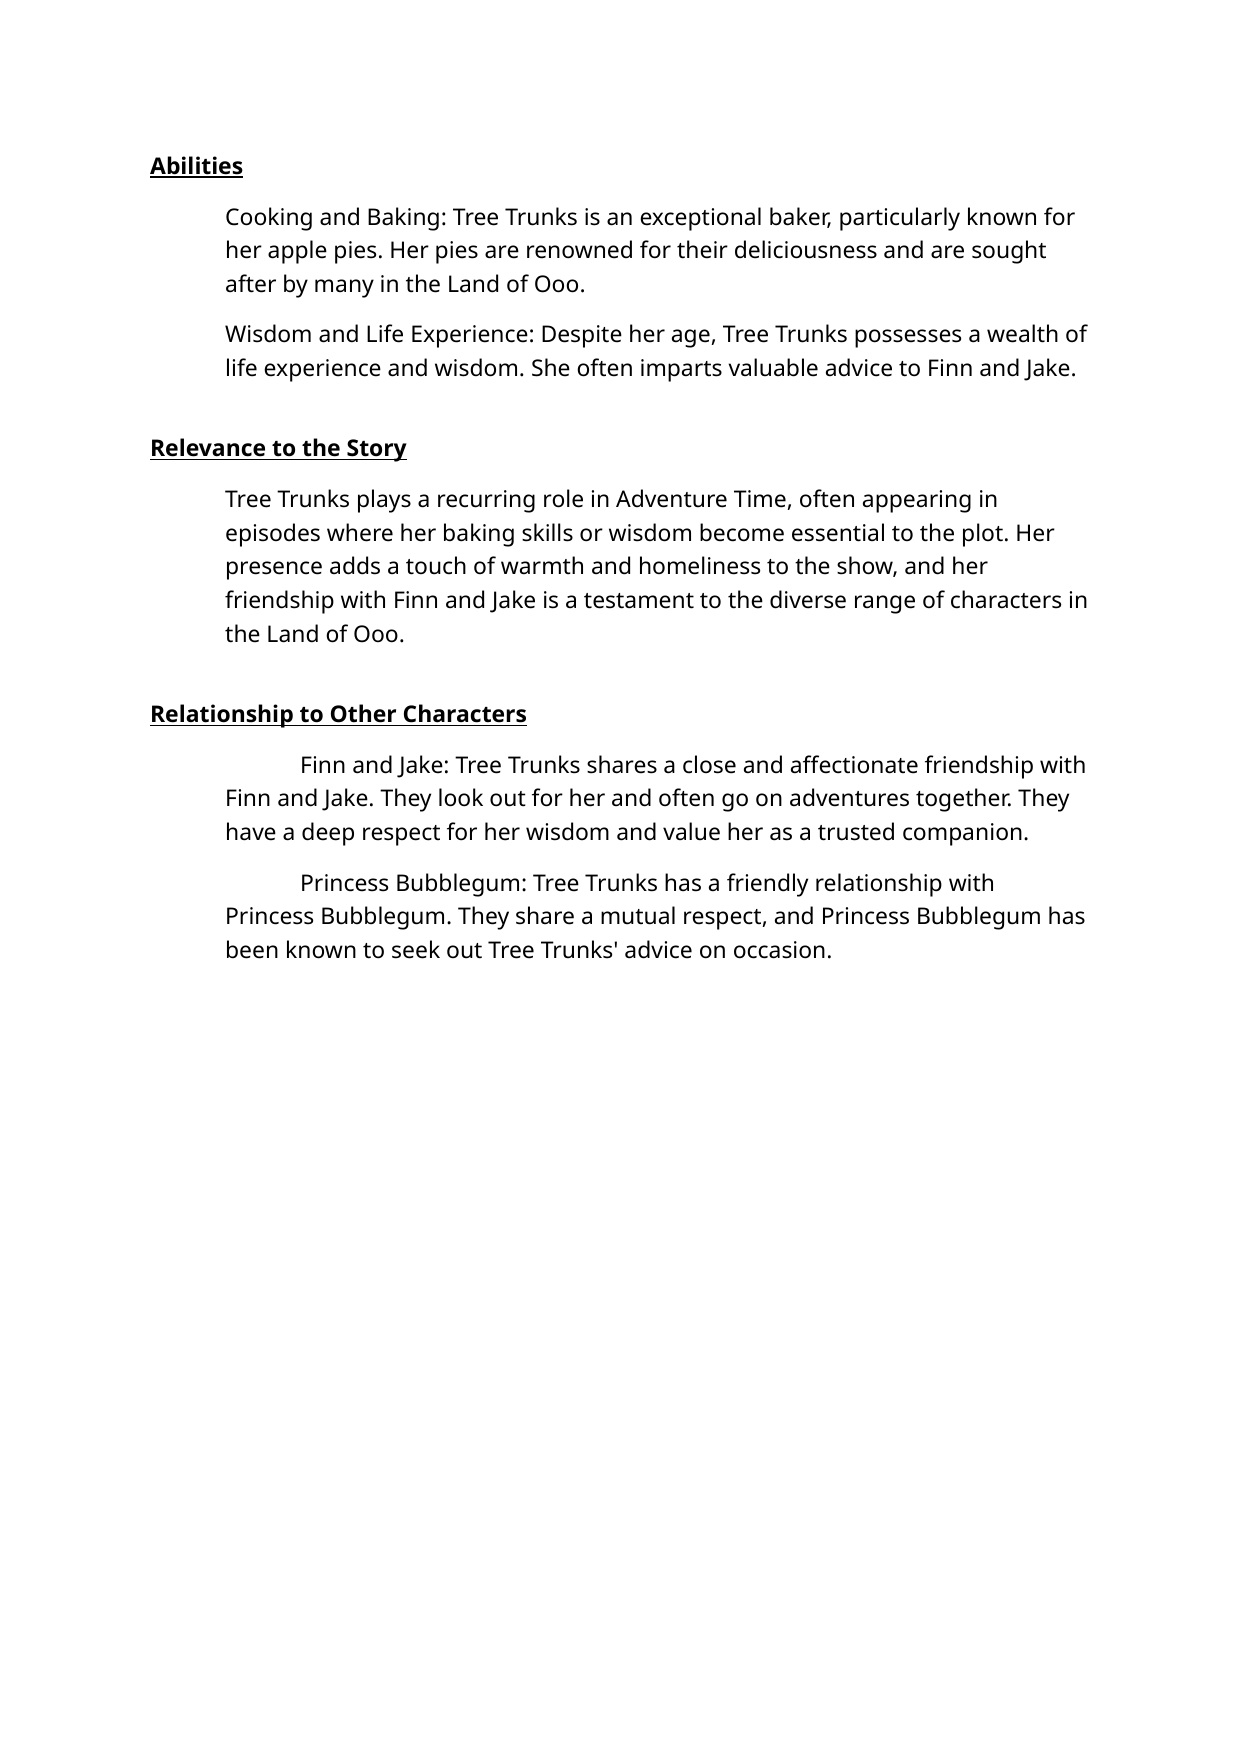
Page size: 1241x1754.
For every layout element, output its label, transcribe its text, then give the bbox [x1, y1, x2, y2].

text Relevance to the Story [150, 432, 1090, 464]
text Wisdom and Life Experience: Despite her age, Tree Trunks possesses a wealth of life experience and wisdom. She often imparts valuable advice to Finn and Jake. [225, 318, 1090, 413]
text Abilities [150, 150, 1090, 181]
text Cooking and Baking: Tree Trunks is an exceptional baker, particularly known for her apple pies. Her pies are renowned for their deliciousness and are sought after by many in the Land of Ooo. [225, 200, 1090, 299]
text Relationship to Other Characters [150, 698, 1090, 729]
text Princess Bubblegum: Tree Trunks has a friendly relationship with Princess Bubblegum. They share a mutual respect, and Princess Bubblegum has been known to seek out Tree Trunks' advice on occasion. [225, 866, 1090, 965]
text Finn and Jake: Tree Trunks shares a close and affectionate friendship with Finn and Jake. They look out for her and often go on adventures together. They have a deep respect for her wisdom and value her as a trusted companion. [225, 748, 1090, 847]
text Tree Trunks plays a recurring role in Adventure Time, often appearing in episodes where her baking skills or wisdom become essential to the plot. Her presence adds a touch of warmth and homeliness to the show, and her friendship with Finn and Jake is a testament to the diverse range of characters in the Land of Ooo. [225, 483, 1090, 679]
